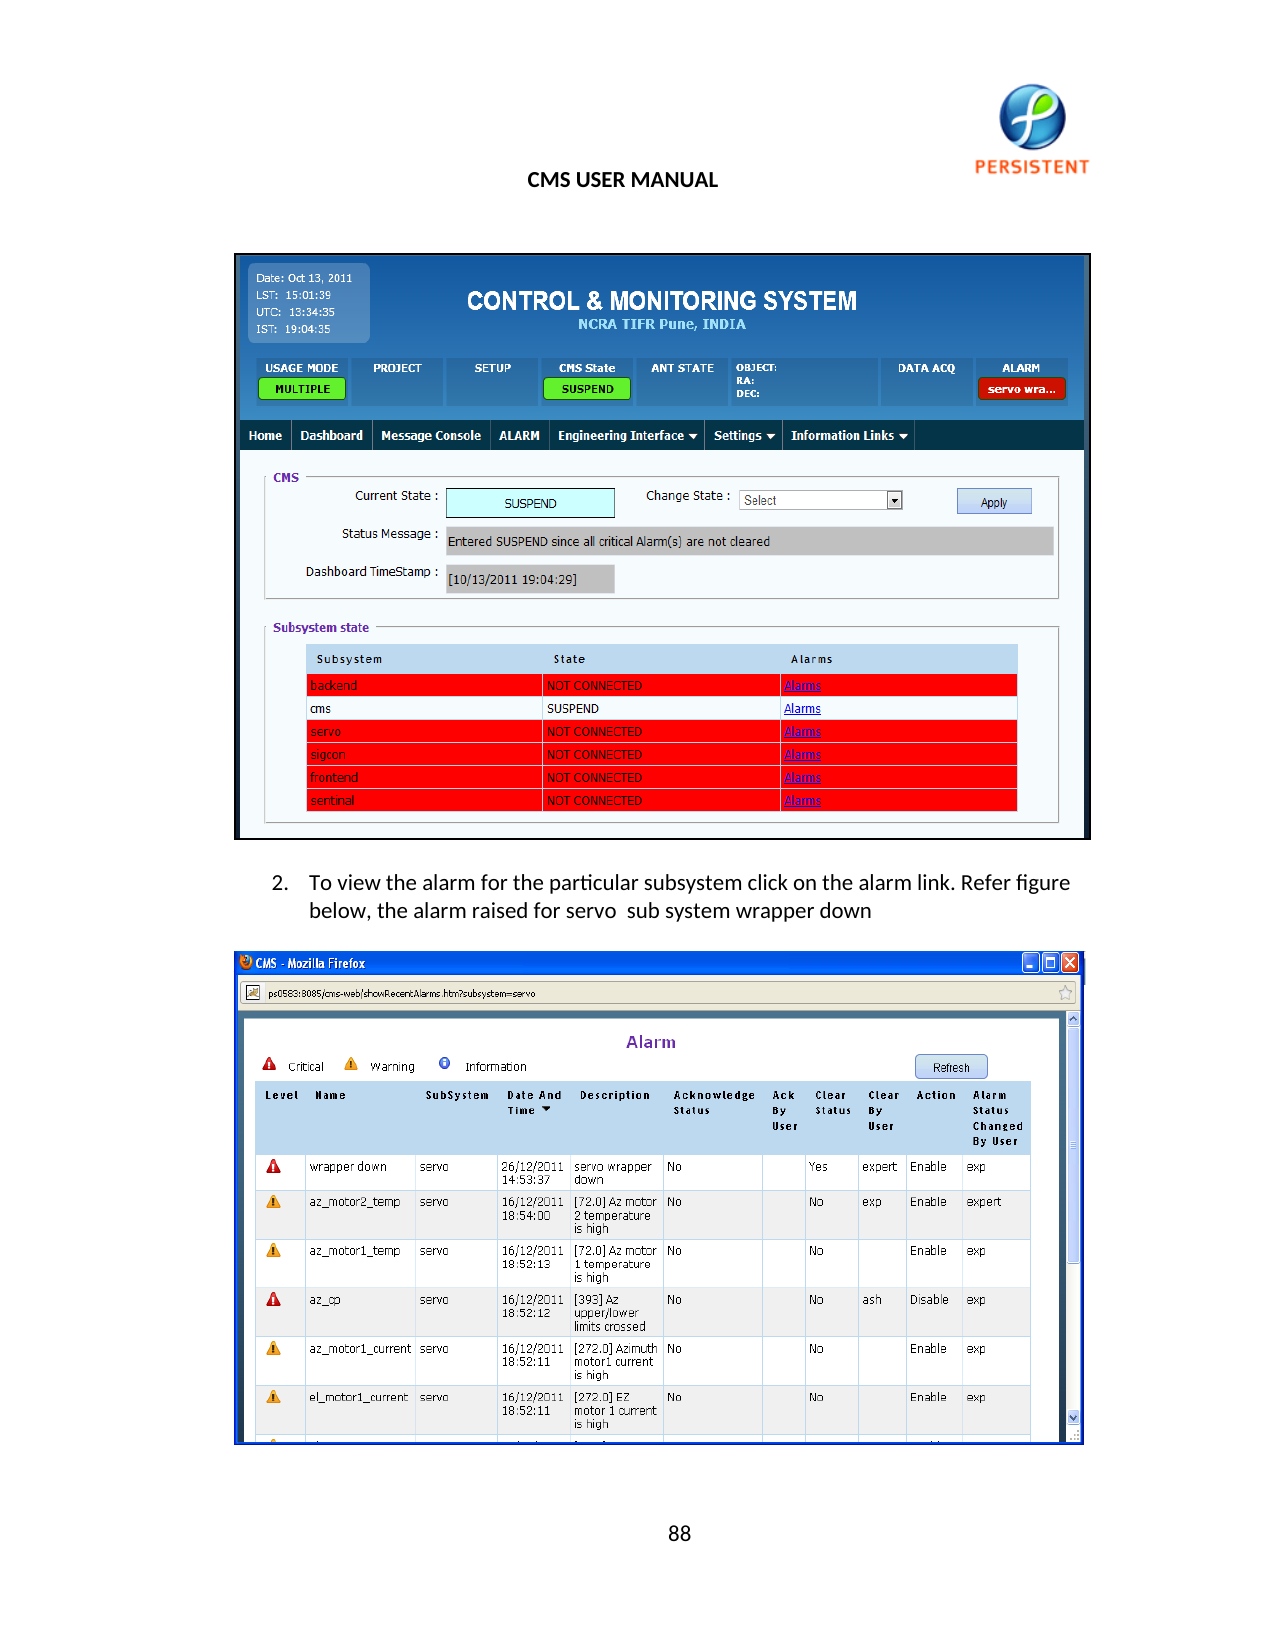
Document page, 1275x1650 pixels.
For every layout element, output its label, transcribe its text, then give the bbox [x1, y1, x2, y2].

picture [236, 255, 1089, 838]
picture [964, 75, 1100, 188]
list To view the alarm for the particular subsystem click on the alarm link. Refer figure below, the alarm raised for servo sub system wrapper down [271, 868, 1125, 924]
picture [233, 951, 1086, 1445]
